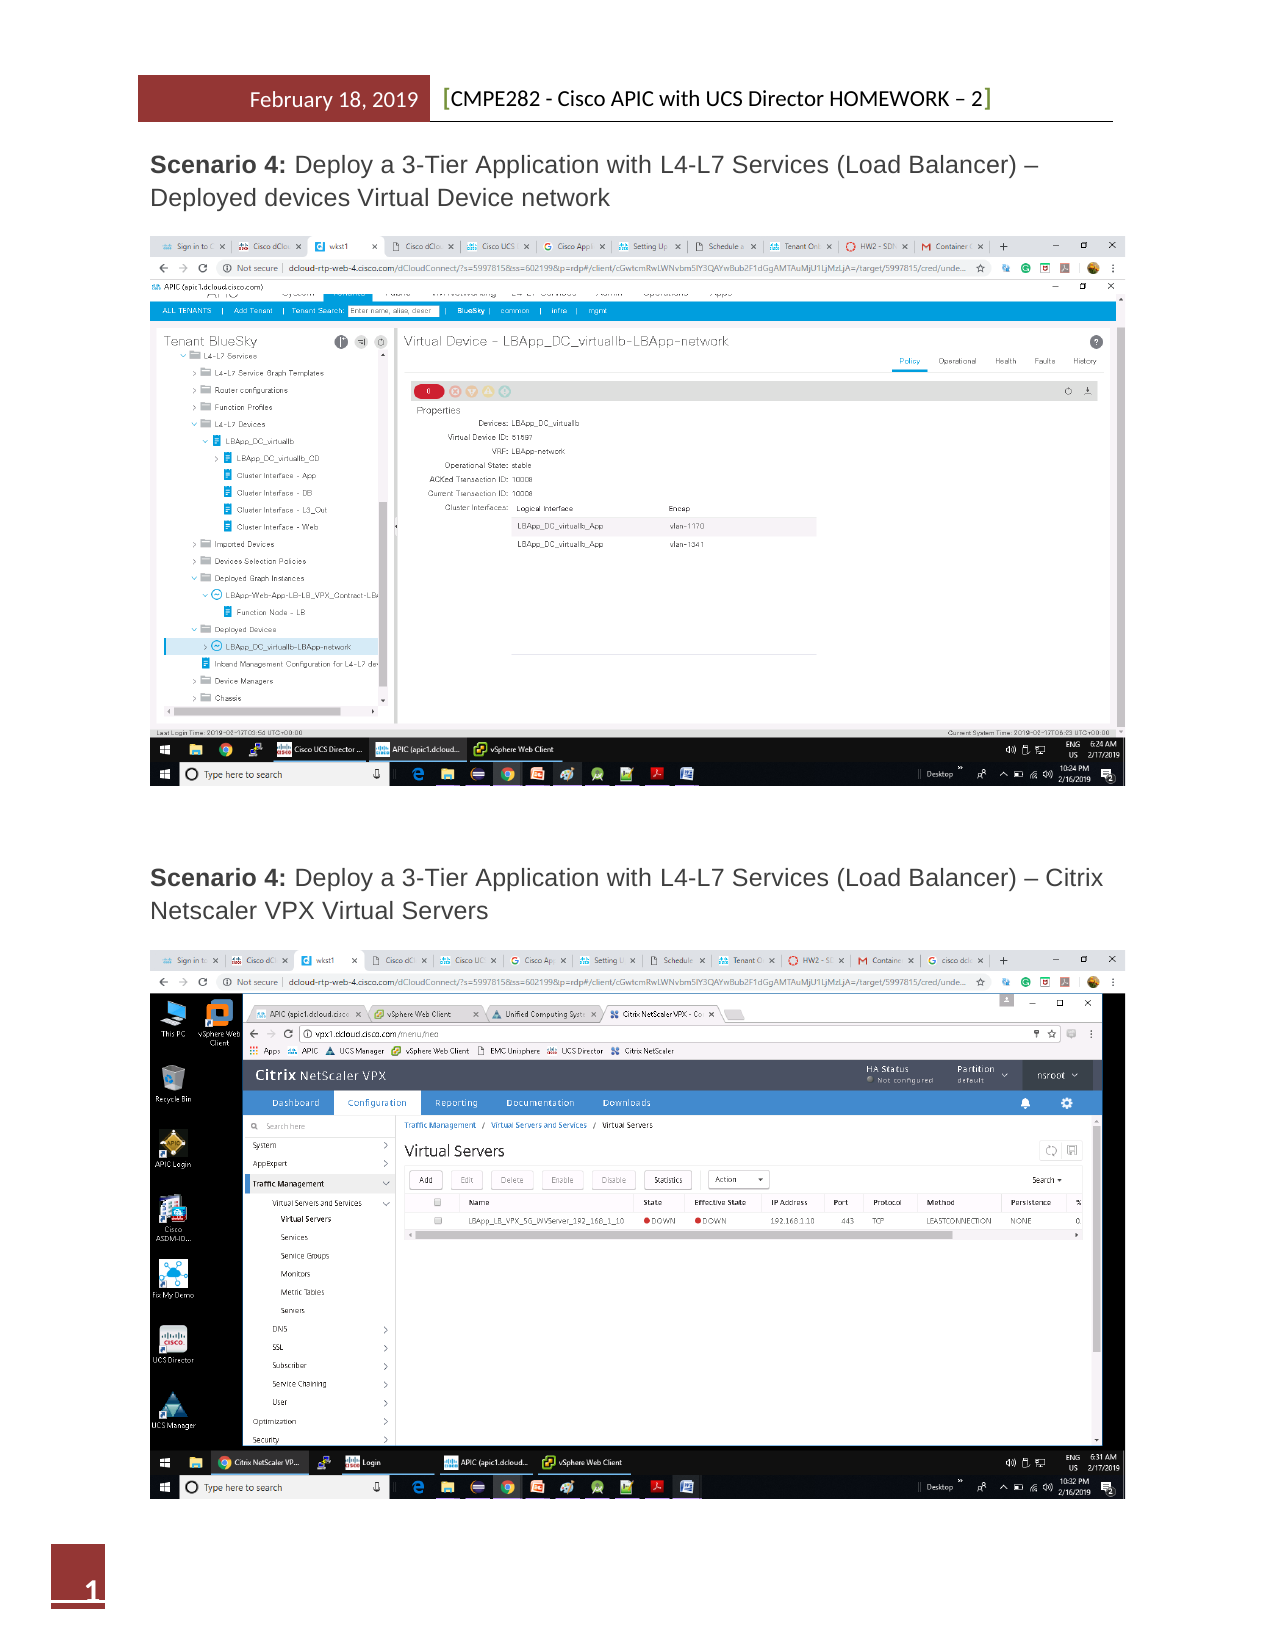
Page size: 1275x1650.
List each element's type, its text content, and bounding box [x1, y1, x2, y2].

picture [150, 950, 1125, 1499]
text Scenario 4: Deploy a 3-Tier Application with L4-L7 Services (Load Balancer) – Citrix Netscaler VPX Virtual Servers [150, 863, 1125, 925]
text Scenario 4: Deploy a 3-Tier Application with L4-L7 Services (Load Balancer) – Deployed devices Virtual Device network [150, 150, 1125, 212]
picture [150, 236, 1125, 786]
picture [349, 306, 439, 316]
